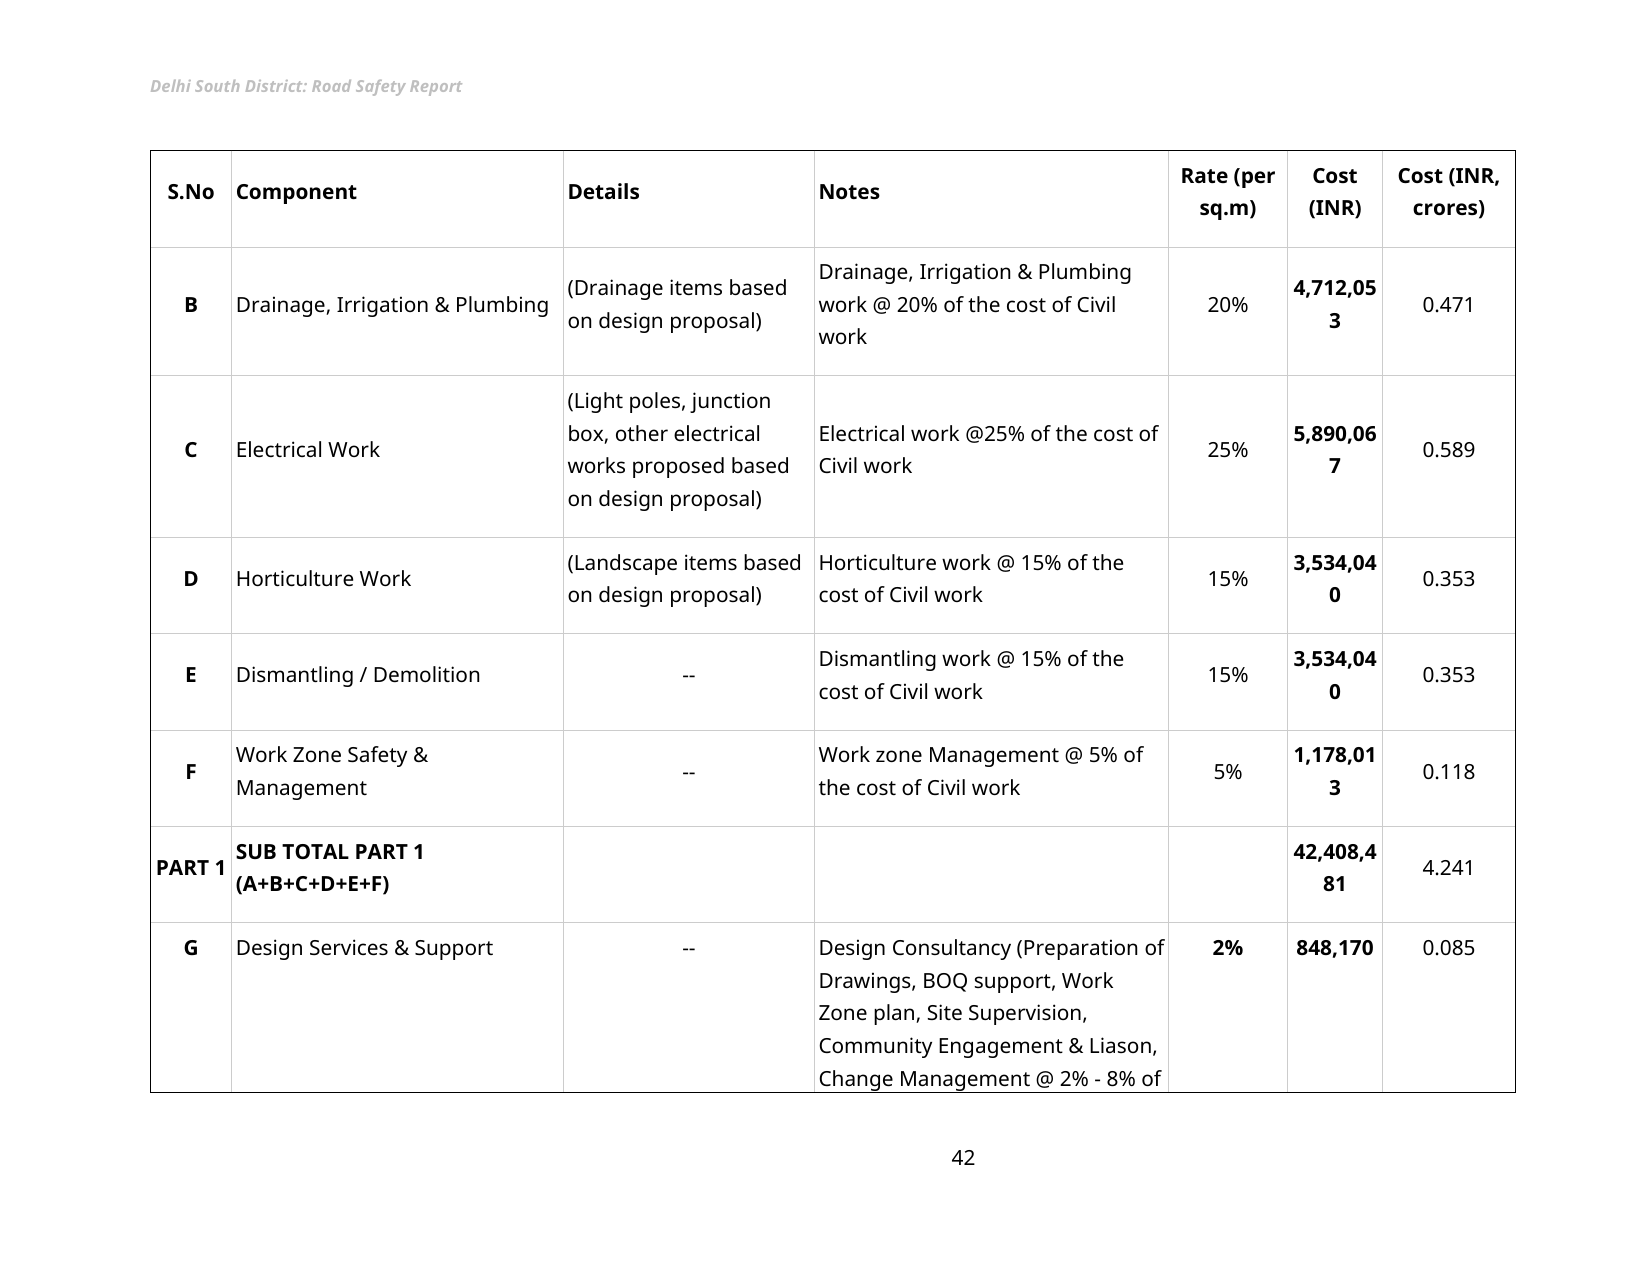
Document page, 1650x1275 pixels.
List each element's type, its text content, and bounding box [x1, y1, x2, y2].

table_cell 0.118 [1383, 731, 1515, 826]
table_cell 4,712,053 [1288, 248, 1382, 375]
table_cell [1169, 827, 1287, 922]
table_cell -- [564, 923, 814, 1092]
table_cell 0.589 [1383, 376, 1515, 537]
table_cell 5% [1169, 731, 1287, 826]
table_cell E [151, 634, 231, 729]
table_cell 25% [1169, 376, 1287, 537]
table_cell -- [564, 634, 814, 729]
table_cell Drainage, Irrigation & Plumbing work @ 20% of the cost of Civil work [815, 248, 1168, 375]
table_cell Dismantling / Demolition [232, 634, 563, 729]
table_cell D [151, 538, 231, 633]
table_header Cost (INR) [1288, 151, 1382, 246]
table_cell 3,534,040 [1288, 634, 1382, 729]
table_cell (Light poles, junction box, other electrical works proposed based on design proposal) [564, 376, 814, 537]
table_header S.No [151, 151, 231, 246]
table_header Rate (per sq.m) [1169, 151, 1287, 246]
table_cell 1,178,013 [1288, 731, 1382, 826]
table_header Component [232, 151, 563, 246]
table_cell F [151, 731, 231, 826]
table_cell Design Services & Support [232, 923, 563, 1092]
table_cell 0.353 [1383, 538, 1515, 633]
table_cell 3,534,040 [1288, 538, 1382, 633]
table_cell G [151, 923, 231, 1092]
table_cell 42,408,481 [1288, 827, 1382, 922]
table_cell [815, 827, 1168, 922]
table_cell PART 1 [151, 827, 231, 922]
table_cell 15% [1169, 538, 1287, 633]
table_header Notes [815, 151, 1168, 246]
table_cell SUB TOTAL PART 1 (A+B+C+D+E+F) [232, 827, 563, 922]
table_cell Horticulture Work [232, 538, 563, 633]
table_cell [564, 827, 814, 922]
table_cell 4.241 [1383, 827, 1515, 922]
table_header Details [564, 151, 814, 246]
table_cell -- [564, 731, 814, 826]
table_cell 0.471 [1383, 248, 1515, 375]
table_cell (Landscape items based on design proposal) [564, 538, 814, 633]
table_cell Horticulture work @ 15% of the cost of Civil work [815, 538, 1168, 633]
table_cell Dismantling work @ 15% of the cost of Civil work [815, 634, 1168, 729]
table_cell 15% [1169, 634, 1287, 729]
table_cell Drainage, Irrigation & Plumbing [232, 248, 563, 375]
table_cell 0.085 [1383, 923, 1515, 1092]
table_cell (Drainage items based on design proposal) [564, 248, 814, 375]
table_cell 848,170 [1288, 923, 1382, 1092]
table_cell 20% [1169, 248, 1287, 375]
table_cell C [151, 376, 231, 537]
table_cell 0.353 [1383, 634, 1515, 729]
table_cell Electrical Work [232, 376, 563, 537]
table_cell Work Zone Safety & Management [232, 731, 563, 826]
table_cell 5,890,067 [1288, 376, 1382, 537]
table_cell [815, 923, 1168, 1092]
table_cell Work zone Management @ 5% of the cost of Civil work [815, 731, 1168, 826]
table_cell B [151, 248, 231, 375]
table_cell Electrical work @25% of the cost of Civil work [815, 376, 1168, 537]
table_cell 2% [1169, 923, 1287, 1092]
table_header Cost (INR, crores) [1383, 151, 1515, 246]
